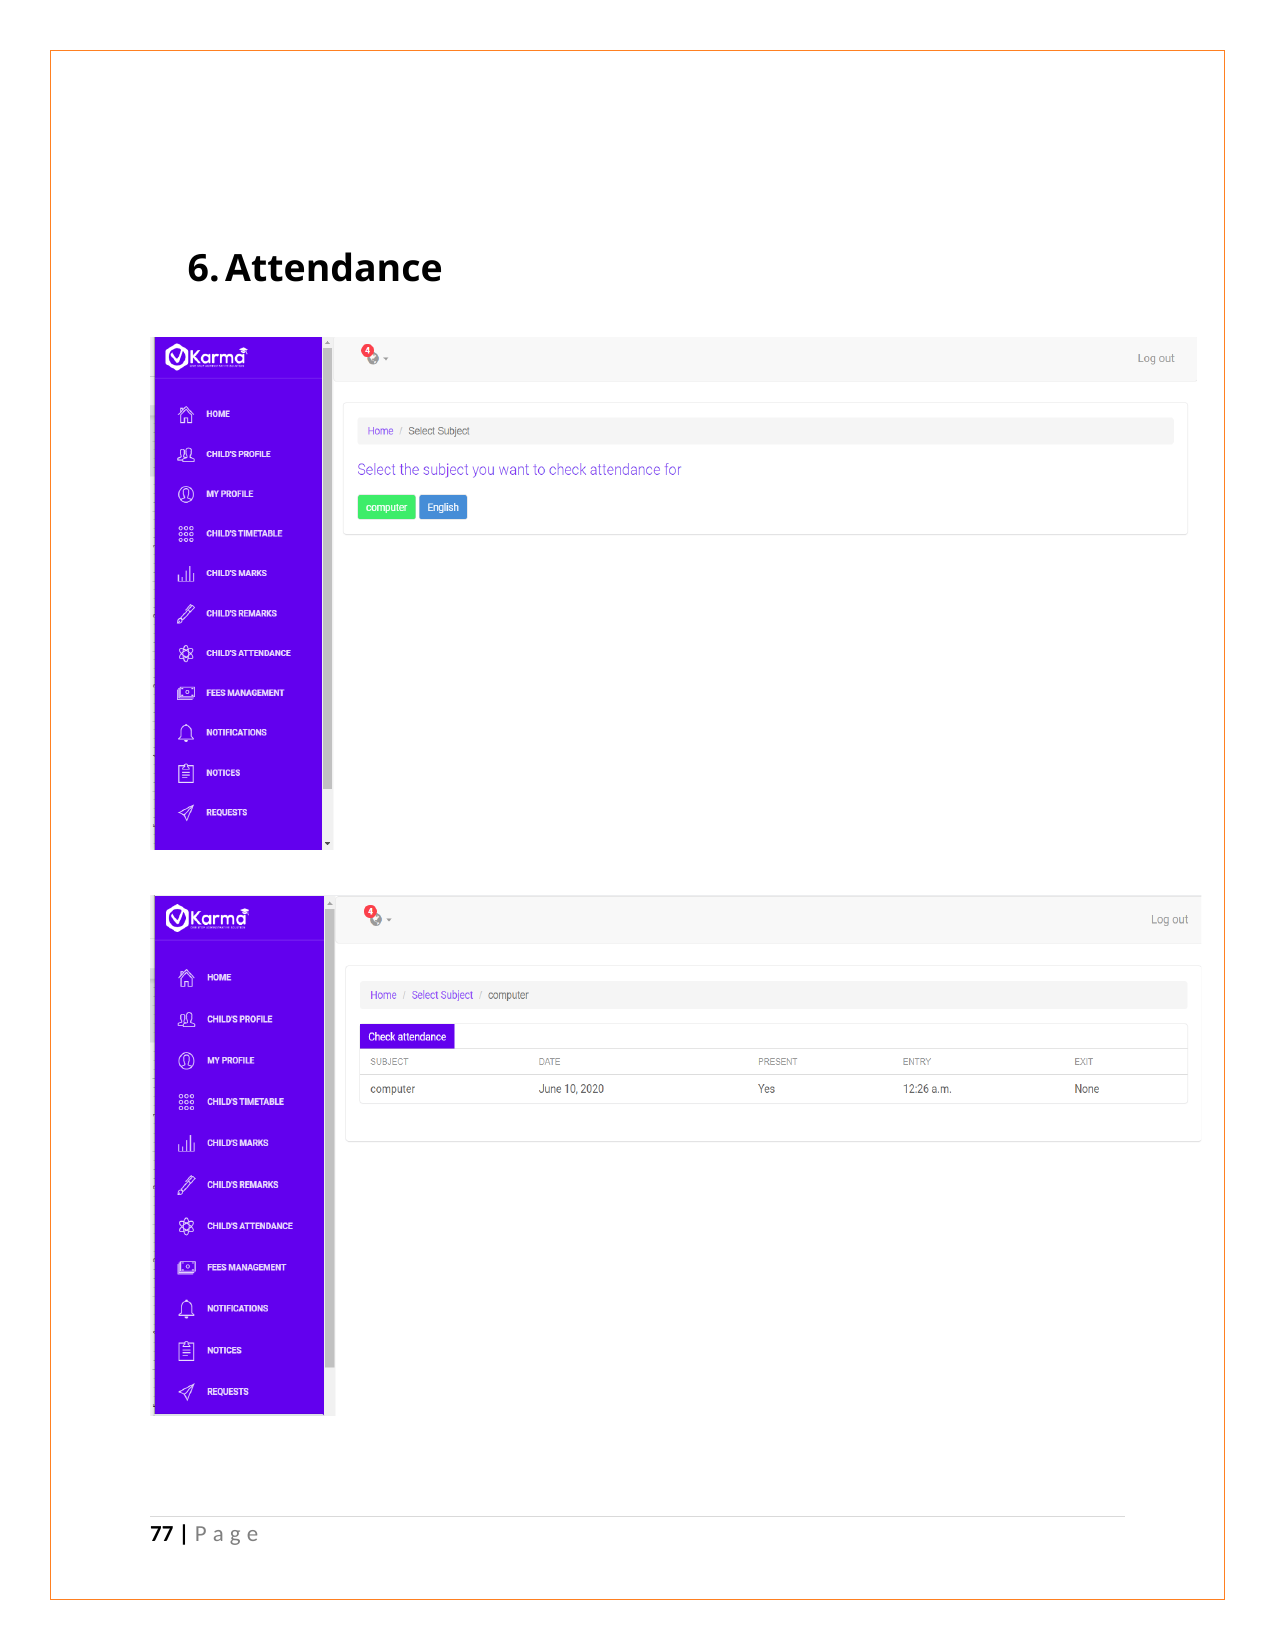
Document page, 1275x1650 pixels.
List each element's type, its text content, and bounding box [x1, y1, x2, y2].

picture [150, 895, 1202, 1416]
picture [150, 337, 1197, 850]
list Attendance [187, 241, 1125, 292]
